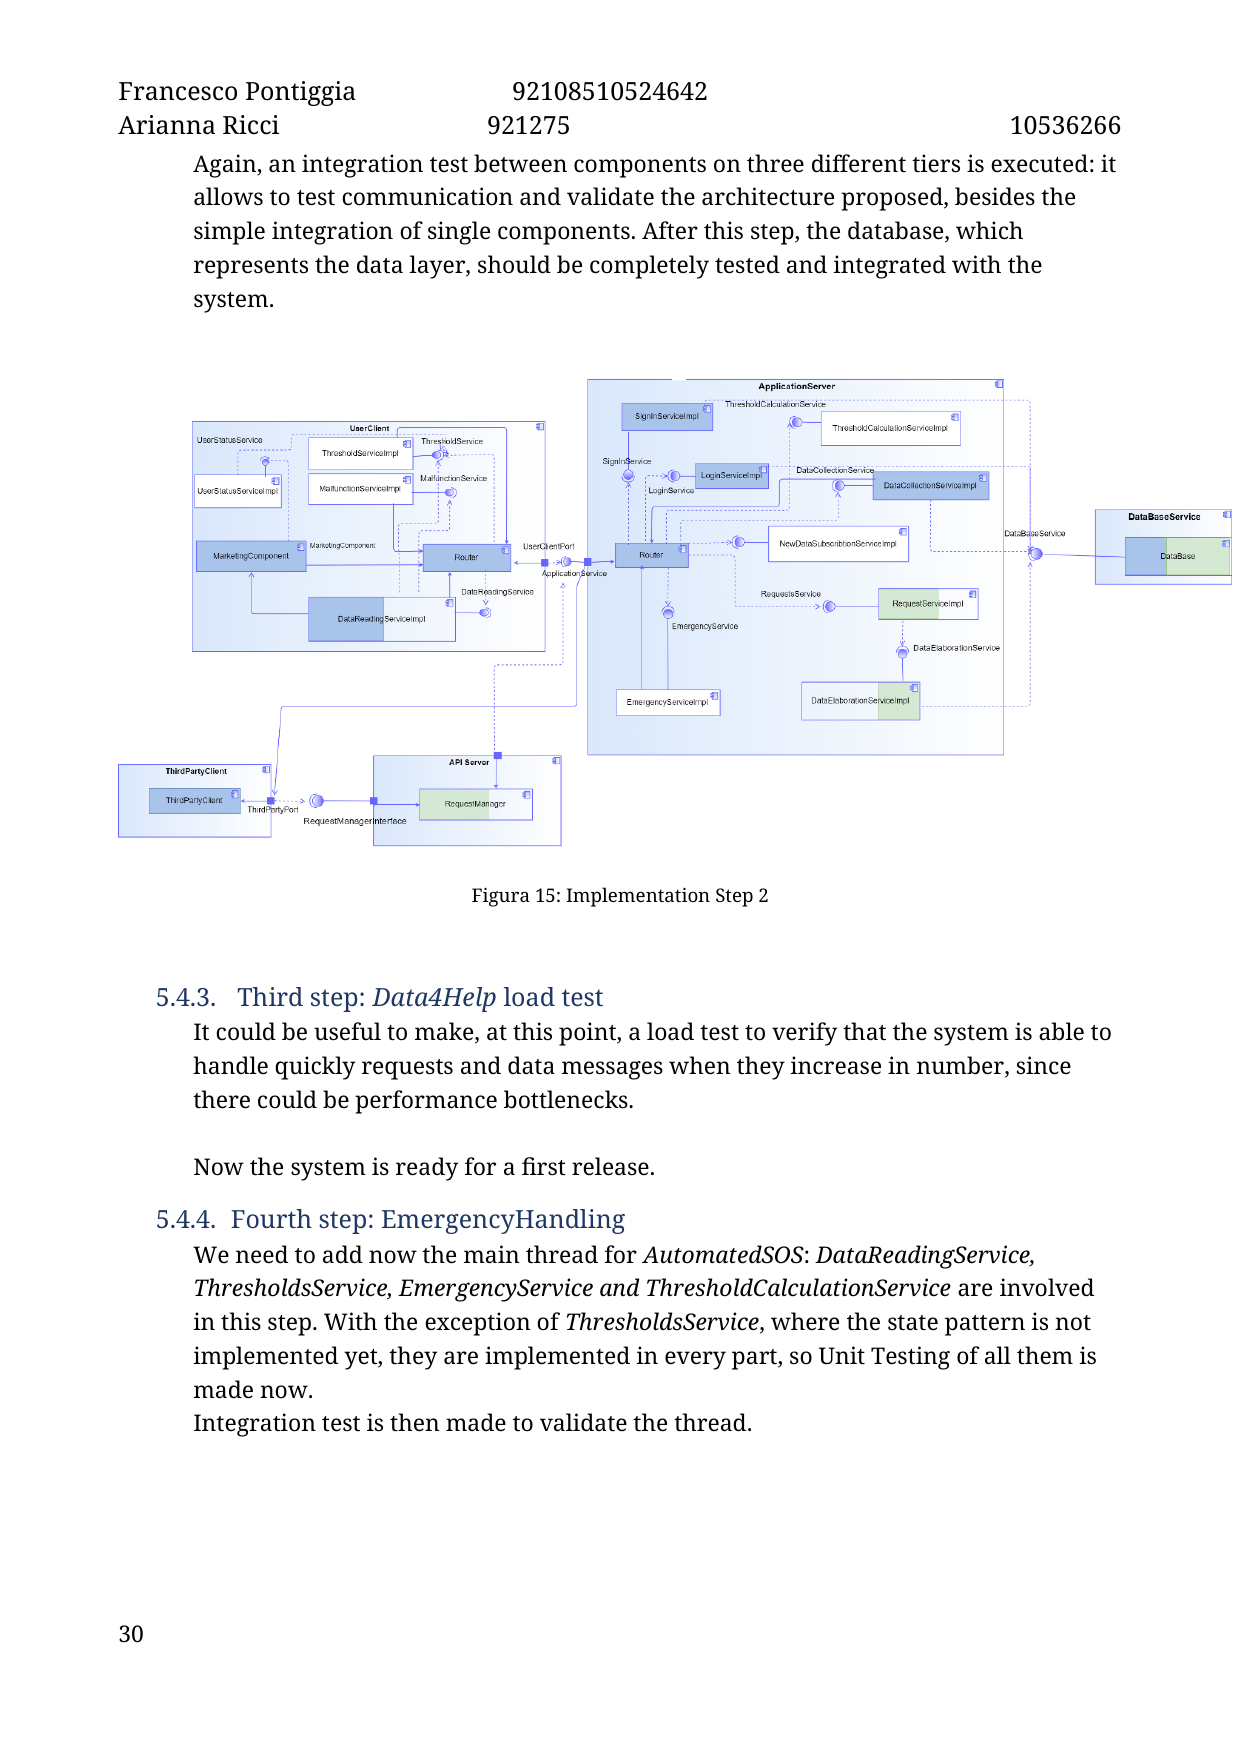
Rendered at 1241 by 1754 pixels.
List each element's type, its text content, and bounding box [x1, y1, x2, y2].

list Integration test is then made to validate the thread. [193, 1407, 1122, 1438]
list Now the system is ready for a first release. [193, 1151, 1122, 1183]
list It could be useful to make, at this point, a load test to verify that the system is able to handle quickly requests and data messages when they increase in number, since there could be performance bottlenecks. [193, 1016, 1122, 1115]
list Again, an integration test between components on three different tiers is executed: it allows to test communication and validate the architecture proposed, besides the simple integration of single components. After this step, the database, which represents the data layer, should be completely tested and integrated with the system. [193, 148, 1122, 314]
text Figura 15: Implementation Step 2 [118, 883, 1122, 908]
picture [118, 366, 1234, 864]
subtitle Fourth step: EmergencyHandling [156, 1202, 1122, 1236]
list We need to add now the main thread for AutomatedSOS: DataReadingService, ThresholdsService, EmergencyService and ThresholdCalculationService are involved in this step. With the exception of ThresholdsService, where the state pattern is not implemented yet, they are implemented in every part, so Unit Testing of all them is made now. [193, 1238, 1122, 1405]
subtitle Third step: Data4Help load test [156, 979, 1122, 1014]
